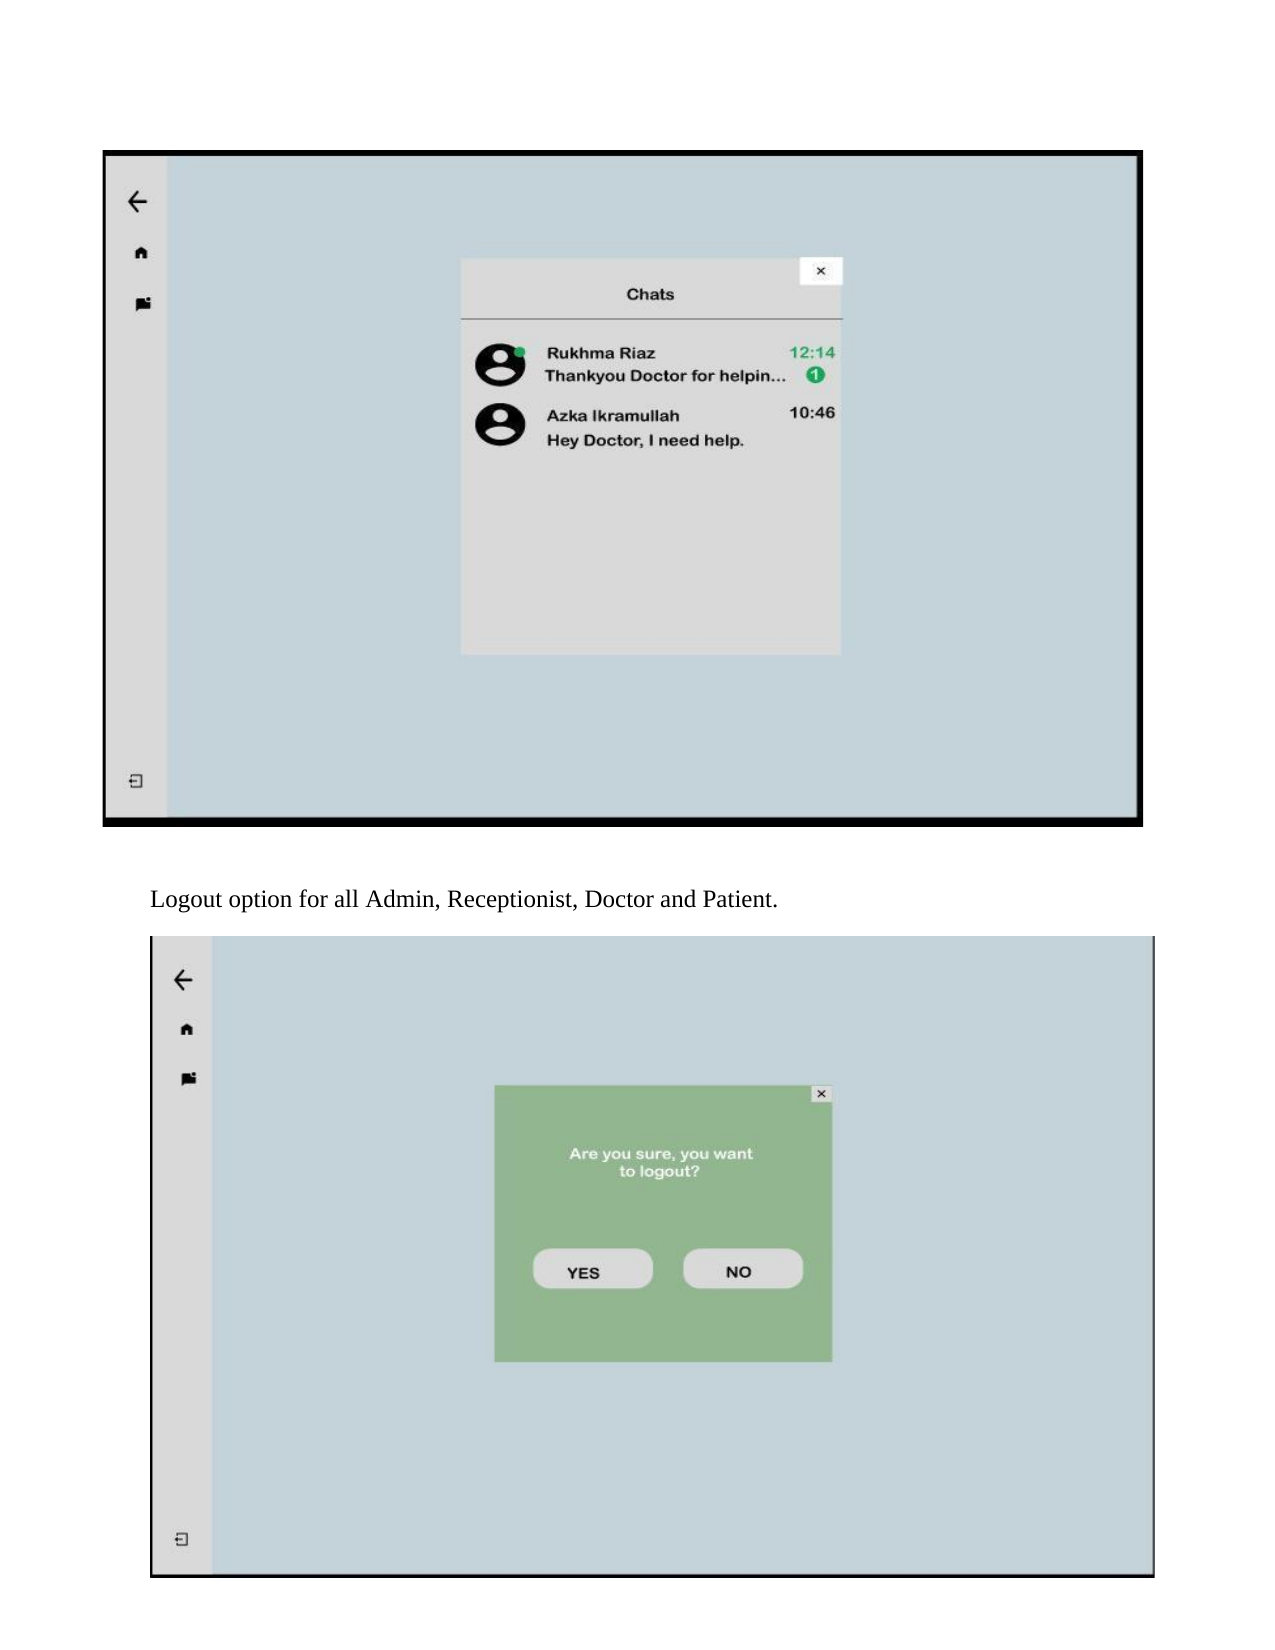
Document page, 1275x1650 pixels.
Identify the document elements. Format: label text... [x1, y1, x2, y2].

text Logout option for all Admin, Receptionist, Doctor and Patient. [150, 884, 1125, 912]
picture [102, 150, 1144, 827]
picture [150, 936, 1155, 1578]
